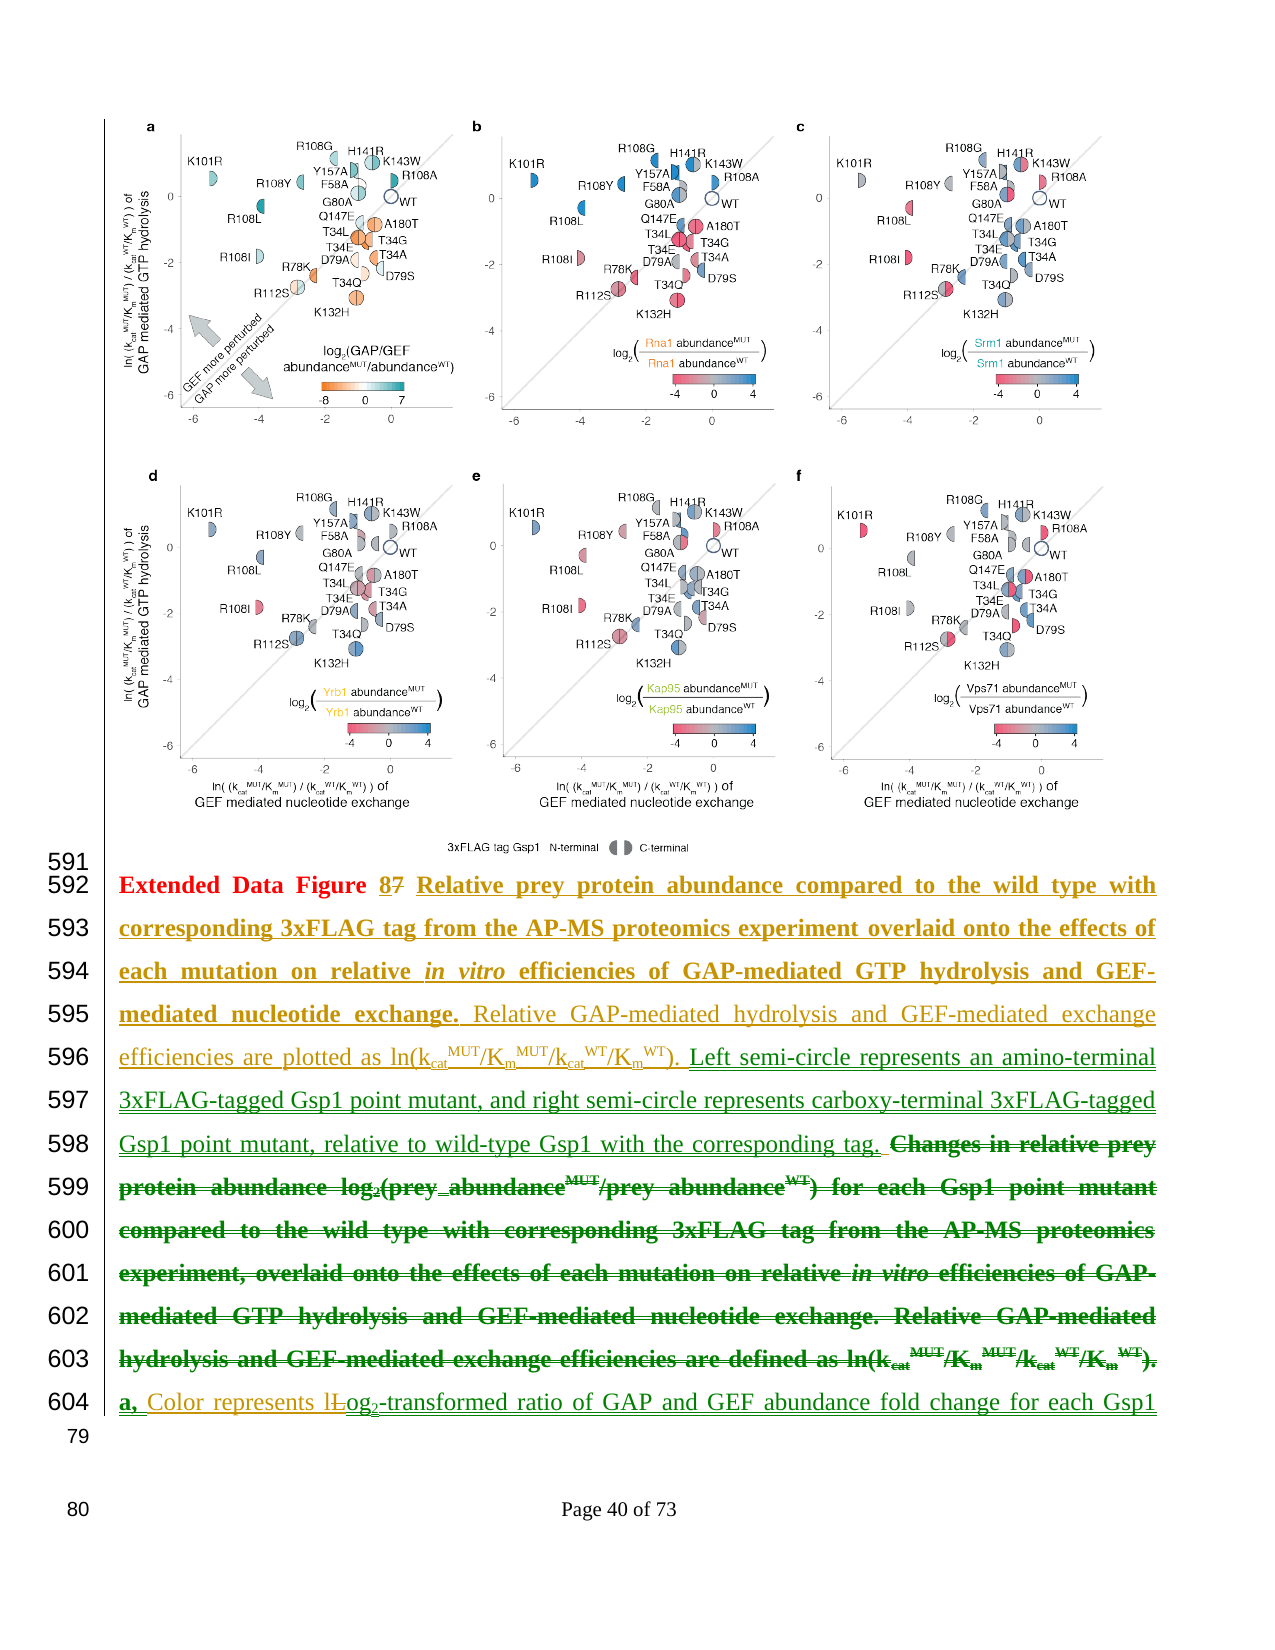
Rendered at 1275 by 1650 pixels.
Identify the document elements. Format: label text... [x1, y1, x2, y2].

picture [118, 118, 1104, 870]
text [119, 1320, 1156, 1416]
